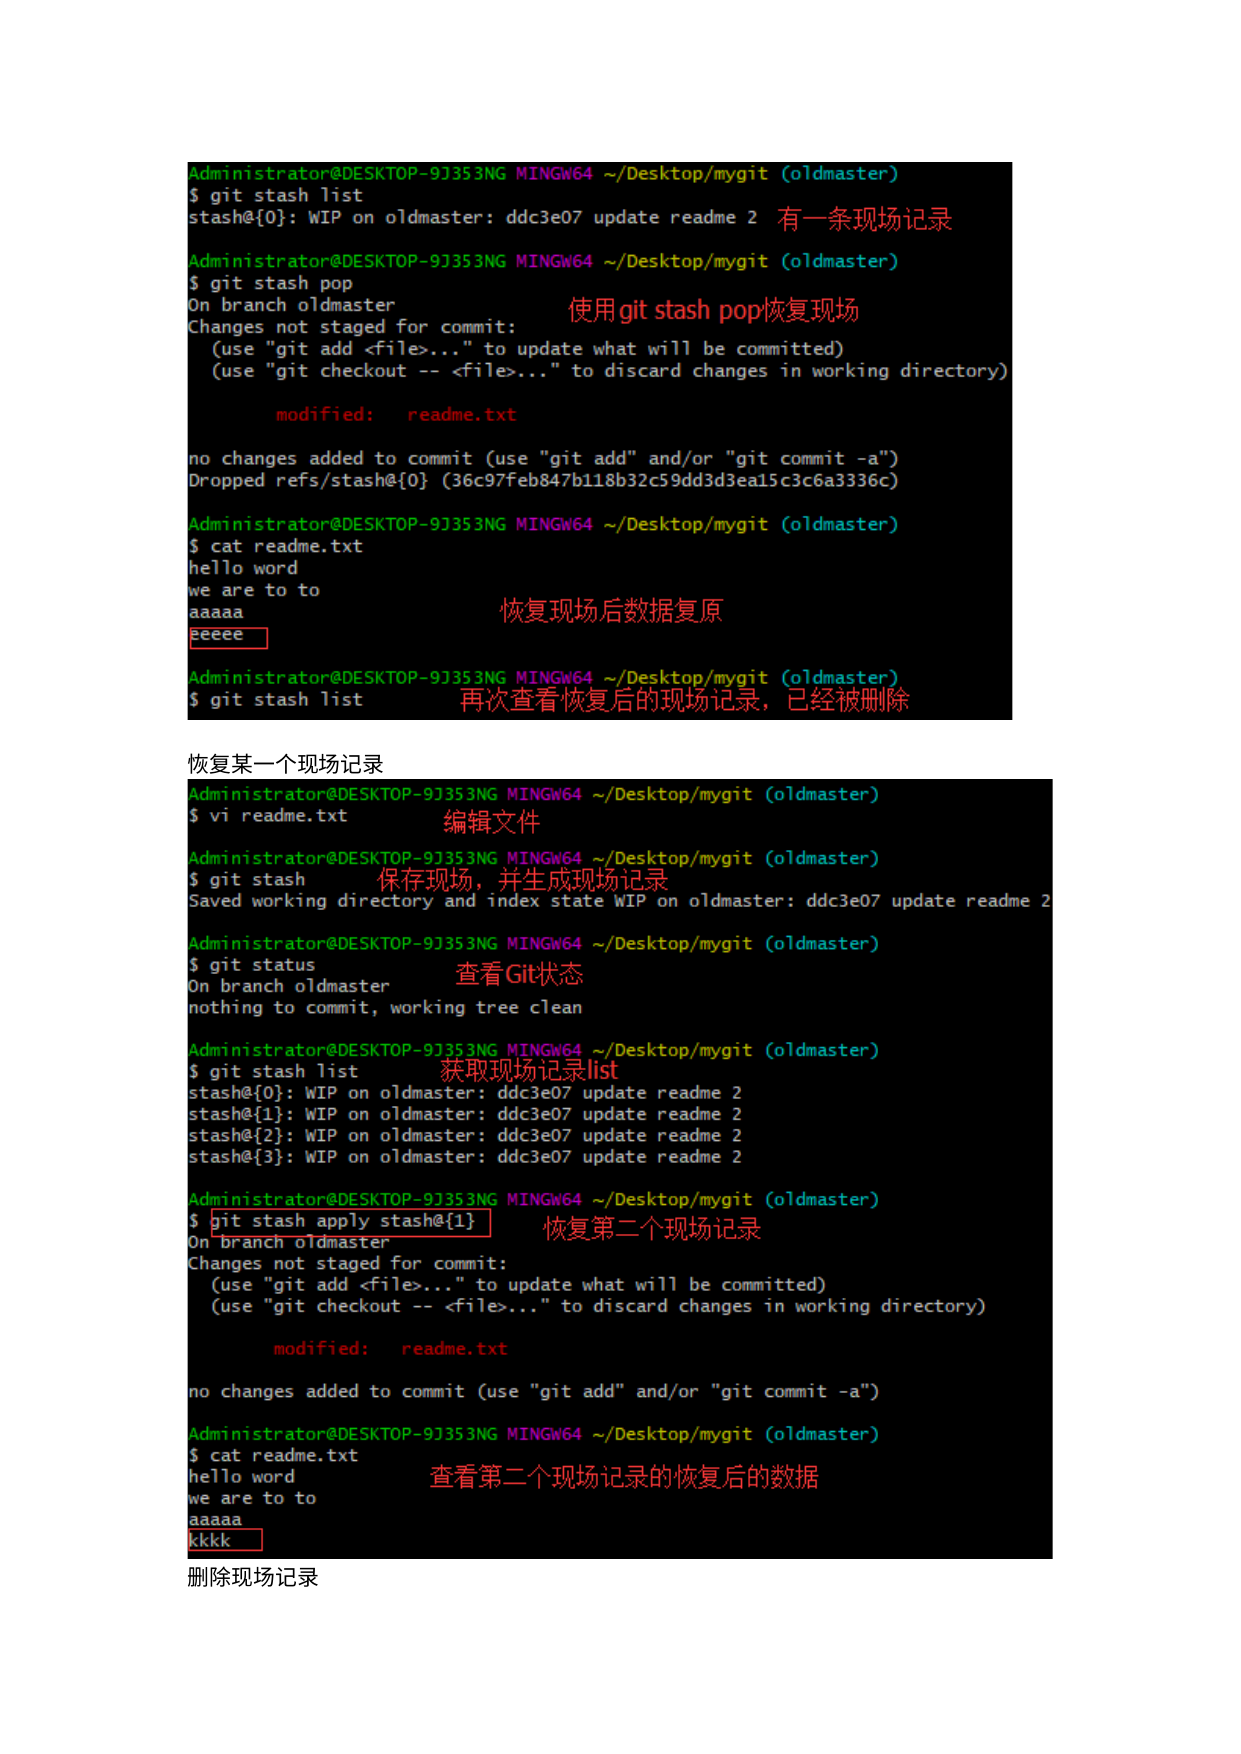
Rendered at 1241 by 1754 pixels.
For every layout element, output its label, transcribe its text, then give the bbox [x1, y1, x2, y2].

picture [187, 779, 1053, 1559]
text 恢复某一个现场记录 [187, 747, 1053, 779]
text 删除现场记录 [187, 1559, 1053, 1592]
picture [187, 162, 1013, 720]
